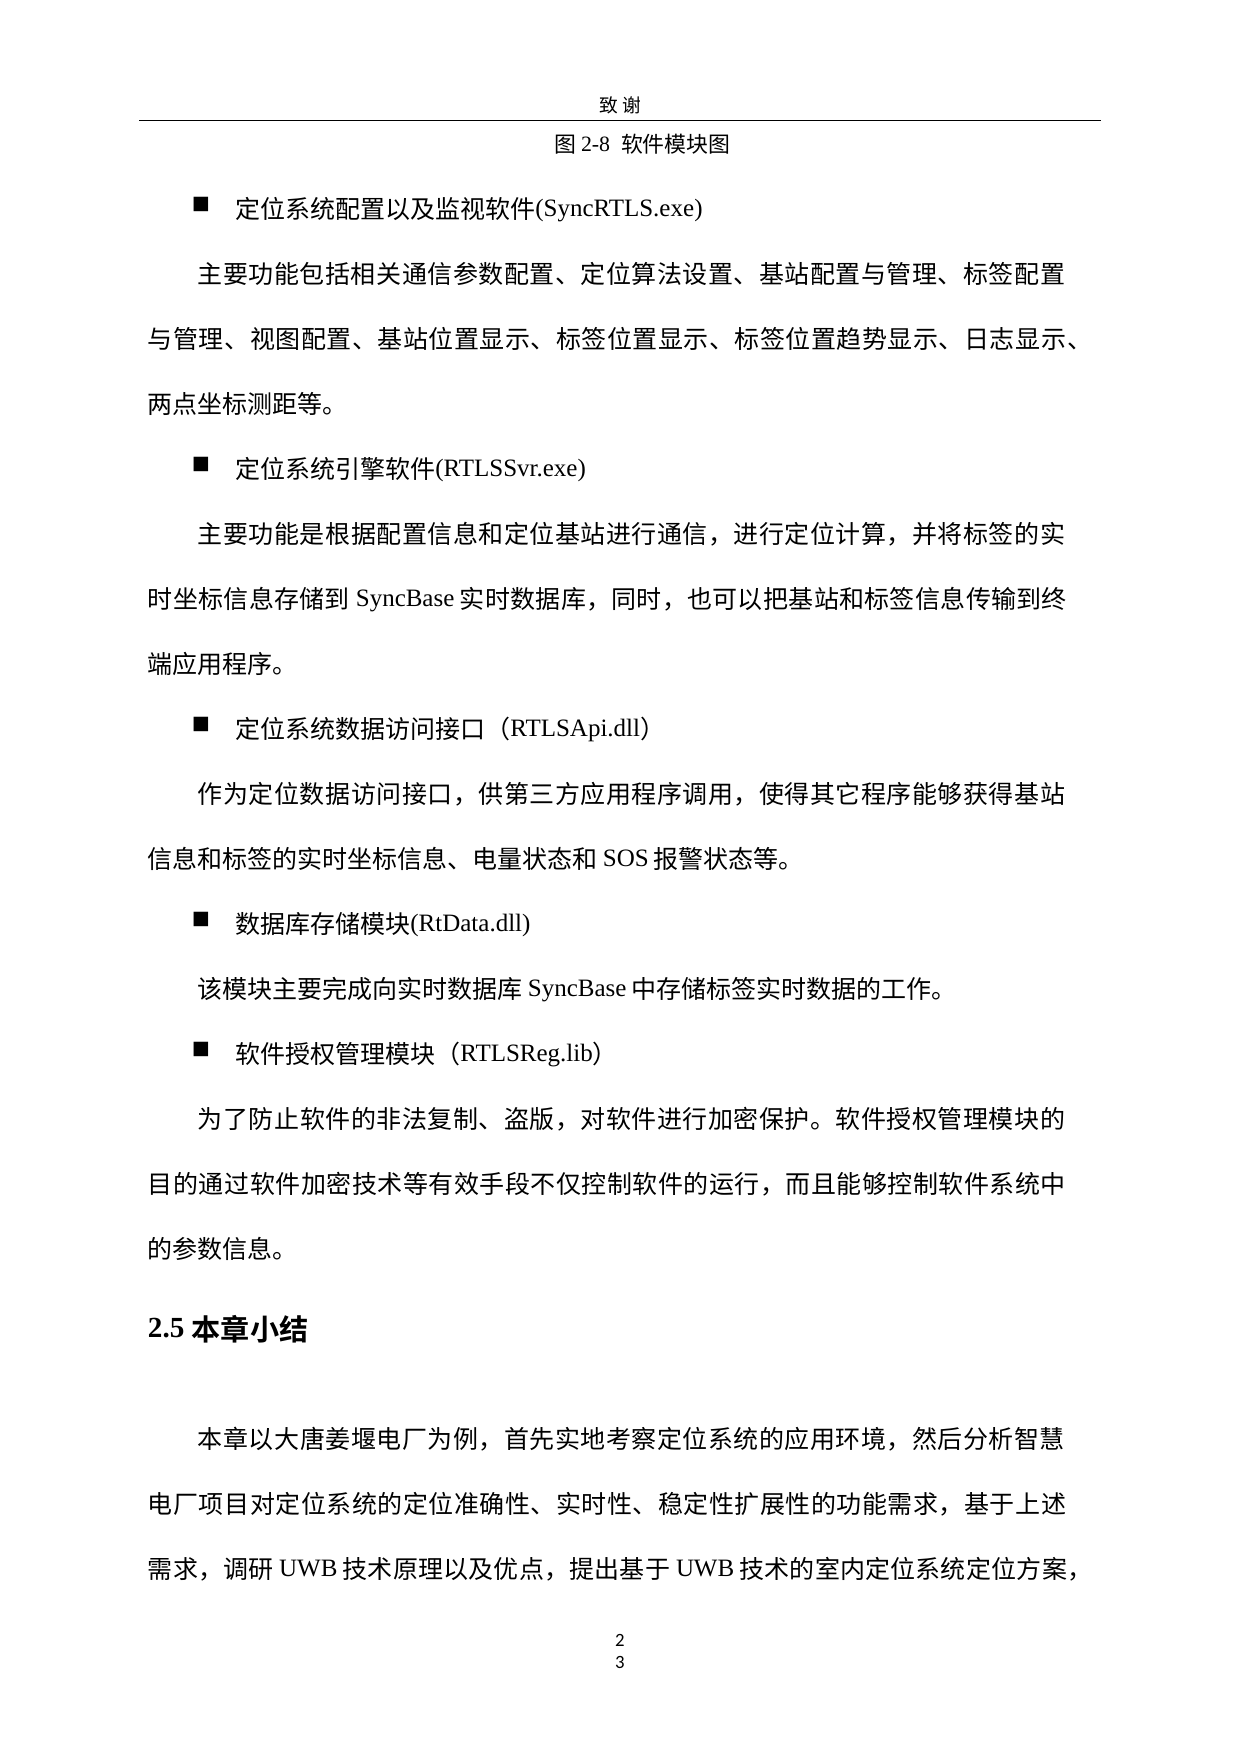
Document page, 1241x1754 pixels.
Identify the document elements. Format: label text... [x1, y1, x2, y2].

list 软件授权管理模块（RTLSReg.lib） [191, 1020, 1068, 1085]
list 定位系统引擎软件(RTLSSvr.exe) [191, 435, 1068, 500]
subtitle 2.5 本章小结 [148, 1295, 1093, 1360]
text 为了防止软件的非法复制、盗版，对软件进行加密保护。软件授权管理模块的目的通过软件加密技术等有效手段不仅控制软件的运行，而且能够控制软件系统中的参数信息。 [148, 1085, 1068, 1280]
text 作为定位数据访问接口，供第三方应用程序调用，使得其它程序能够获得基站信息和标签的实时坐标信息、电量状态和SOS报警状态等。 [148, 760, 1068, 890]
text 该模块主要完成向实时数据库SyncBase中存储标签实时数据的工作。 [173, 955, 1068, 1020]
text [148, 1405, 1068, 1600]
text 主要功能包括相关通信参数配置、定位算法设置、基站配置与管理、标签配置与管理、视图配置、基站位置显示、标签位置显示、标签位置趋势显示、日志显示、两点坐标测距等。 [148, 240, 1068, 435]
text 主要功能是根据配置信息和定位基站进行通信，进行定位计算，并将标签的实时坐标信息存储到SyncBase实时数据库，同时，也可以把基站和标签信息传输到终端应用程序。 [148, 500, 1068, 695]
list 定位系统数据访问接口（RTLSApi.dll） [191, 695, 1068, 760]
text 图 2-8 软件模块图 [173, 127, 1068, 159]
list 数据库存储模块(RtData.dll) [191, 890, 1068, 955]
list 定位系统配置以及监视软件(SyncRTLS.exe) [191, 175, 1068, 240]
